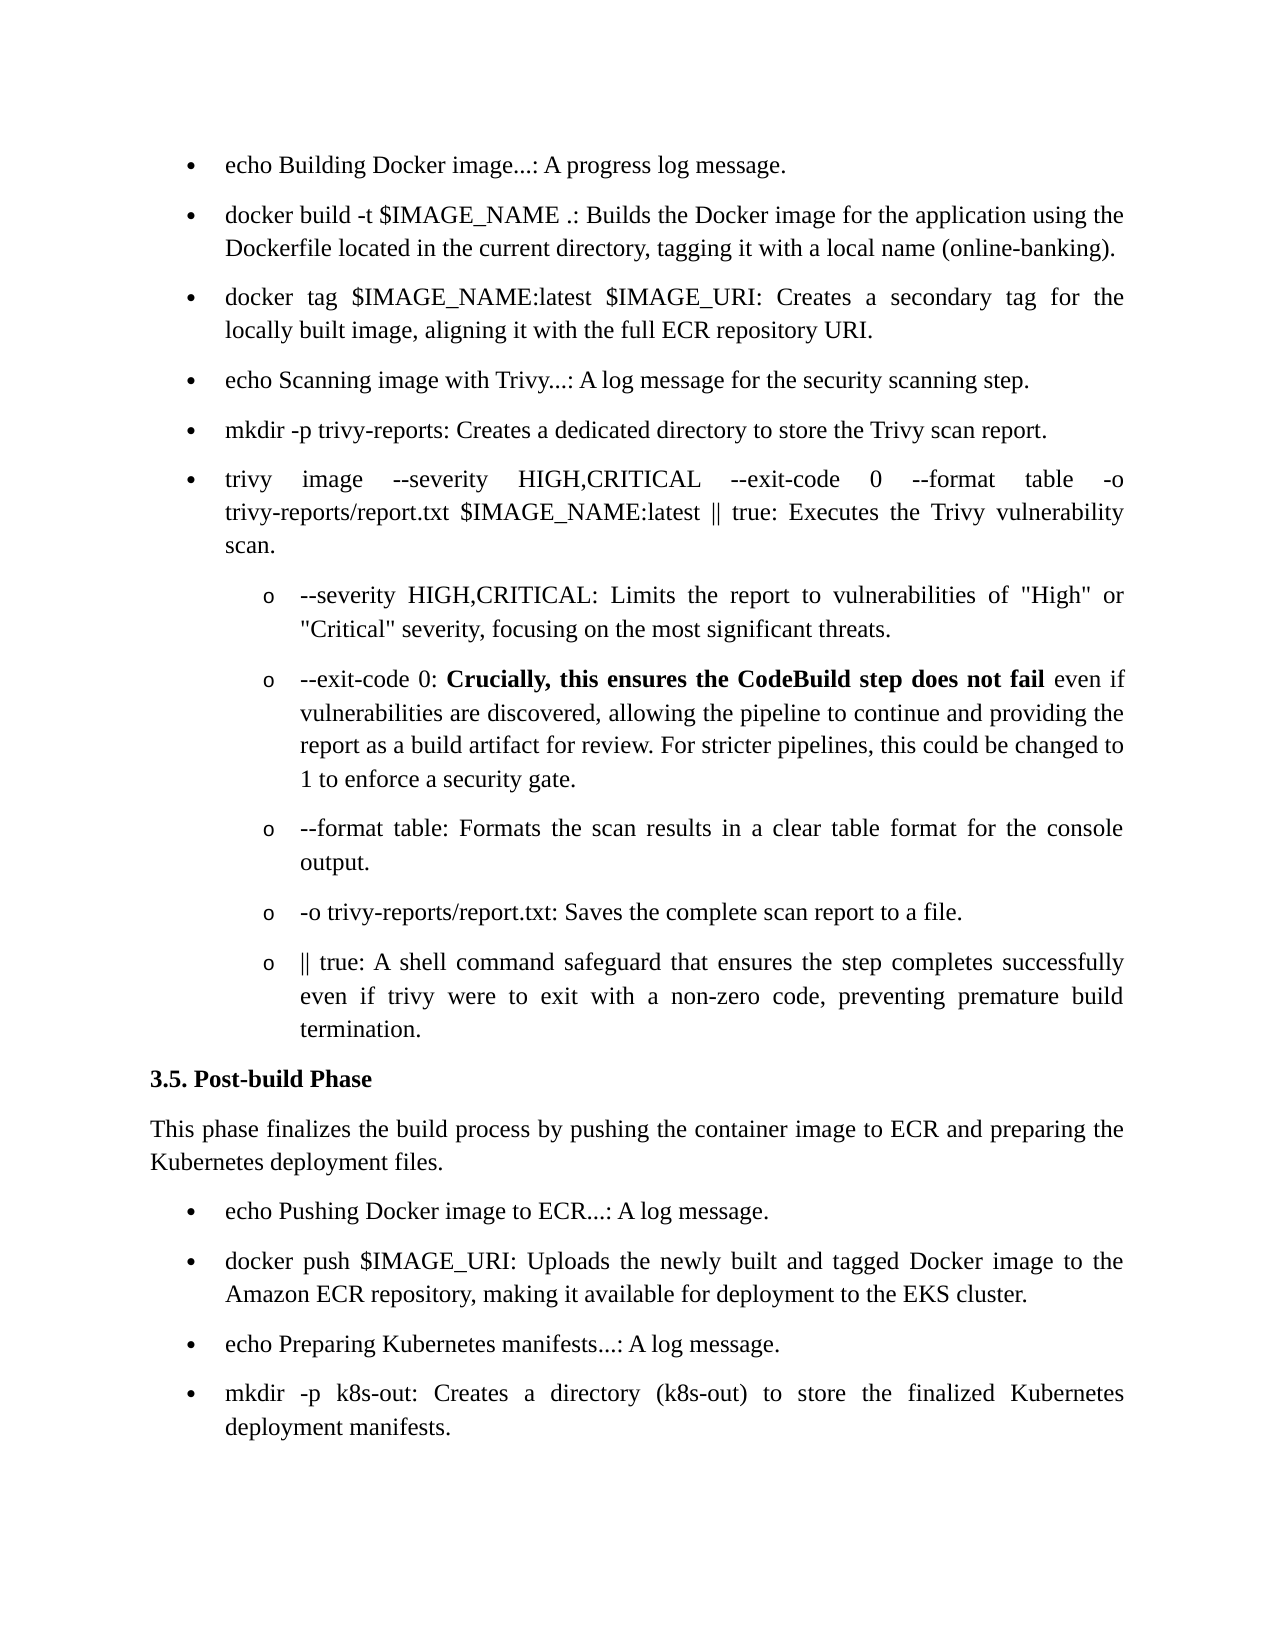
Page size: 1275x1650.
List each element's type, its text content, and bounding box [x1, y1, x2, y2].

list mkdir -p trivy-reports: Creates a dedicated directory to store the Trivy scan report. [187, 415, 1125, 443]
list docker tag $IMAGE_NAME:latest $IMAGE_URI: Creates a secondary tag for the locally built image, aligning it with the full ECR repository URI. [187, 282, 1125, 344]
list || true: A shell command safeguard that ensures the step completes successfully even if trivy were to exit with a non-zero code, preventing premature build termination. [262, 947, 1125, 1043]
list docker push $IMAGE_URI: Uploads the newly built and tagged Docker image to the Amazon ECR repository, making it available for deployment to the EKS cluster. [187, 1246, 1125, 1308]
list docker build -t $IMAGE_NAME .: Builds the Docker image for the application using the Dockerfile located in the current directory, tagging it with a local name (online-banking). [187, 200, 1125, 261]
list echo Building Docker image...: A progress log message. [187, 150, 1125, 179]
list -o trivy-reports/report.txt: Saves the complete scan report to a file. [262, 897, 1125, 926]
list mkdir -p k8s-out: Creates a directory (k8s-out) to store the finalized Kubernetes deployment manifests. [187, 1378, 1125, 1440]
list echo Preparing Kubernetes manifests...: A log message. [187, 1329, 1125, 1358]
text 3.5. Post-build Phase [150, 1064, 1125, 1093]
list --format table: Formats the scan results in a clear table format for the console output. [262, 813, 1125, 876]
list echo Scanning image with Trivy...: A log message for the security scanning step. [187, 365, 1125, 394]
text This phase finalizes the build process by pushing the container image to ECR and preparing the Kubernetes deployment files. [150, 1114, 1125, 1176]
list --exit-code 0: Crucially, this ensures the CodeBuild step does not fail even if vulnerabilities are discovered, allowing the pipeline to continue and providing the report as a build artifact for review. For stricter pipelines, this could be changed to 1 to enforce a security gate. [262, 664, 1125, 792]
list trivy image --severity HIGH,CRITICAL --exit-code 0 --format table -o trivy-reports/report.txt $IMAGE_NAME:latest || true: Executes the Trivy vulnerability scan. [187, 464, 1125, 559]
list --severity HIGH,CRITICAL: Limits the report to vulnerabilities of "High" or "Critical" severity, focusing on the most significant threats. [262, 580, 1125, 643]
list echo Pushing Docker image to ECR...: A log message. [187, 1196, 1125, 1225]
